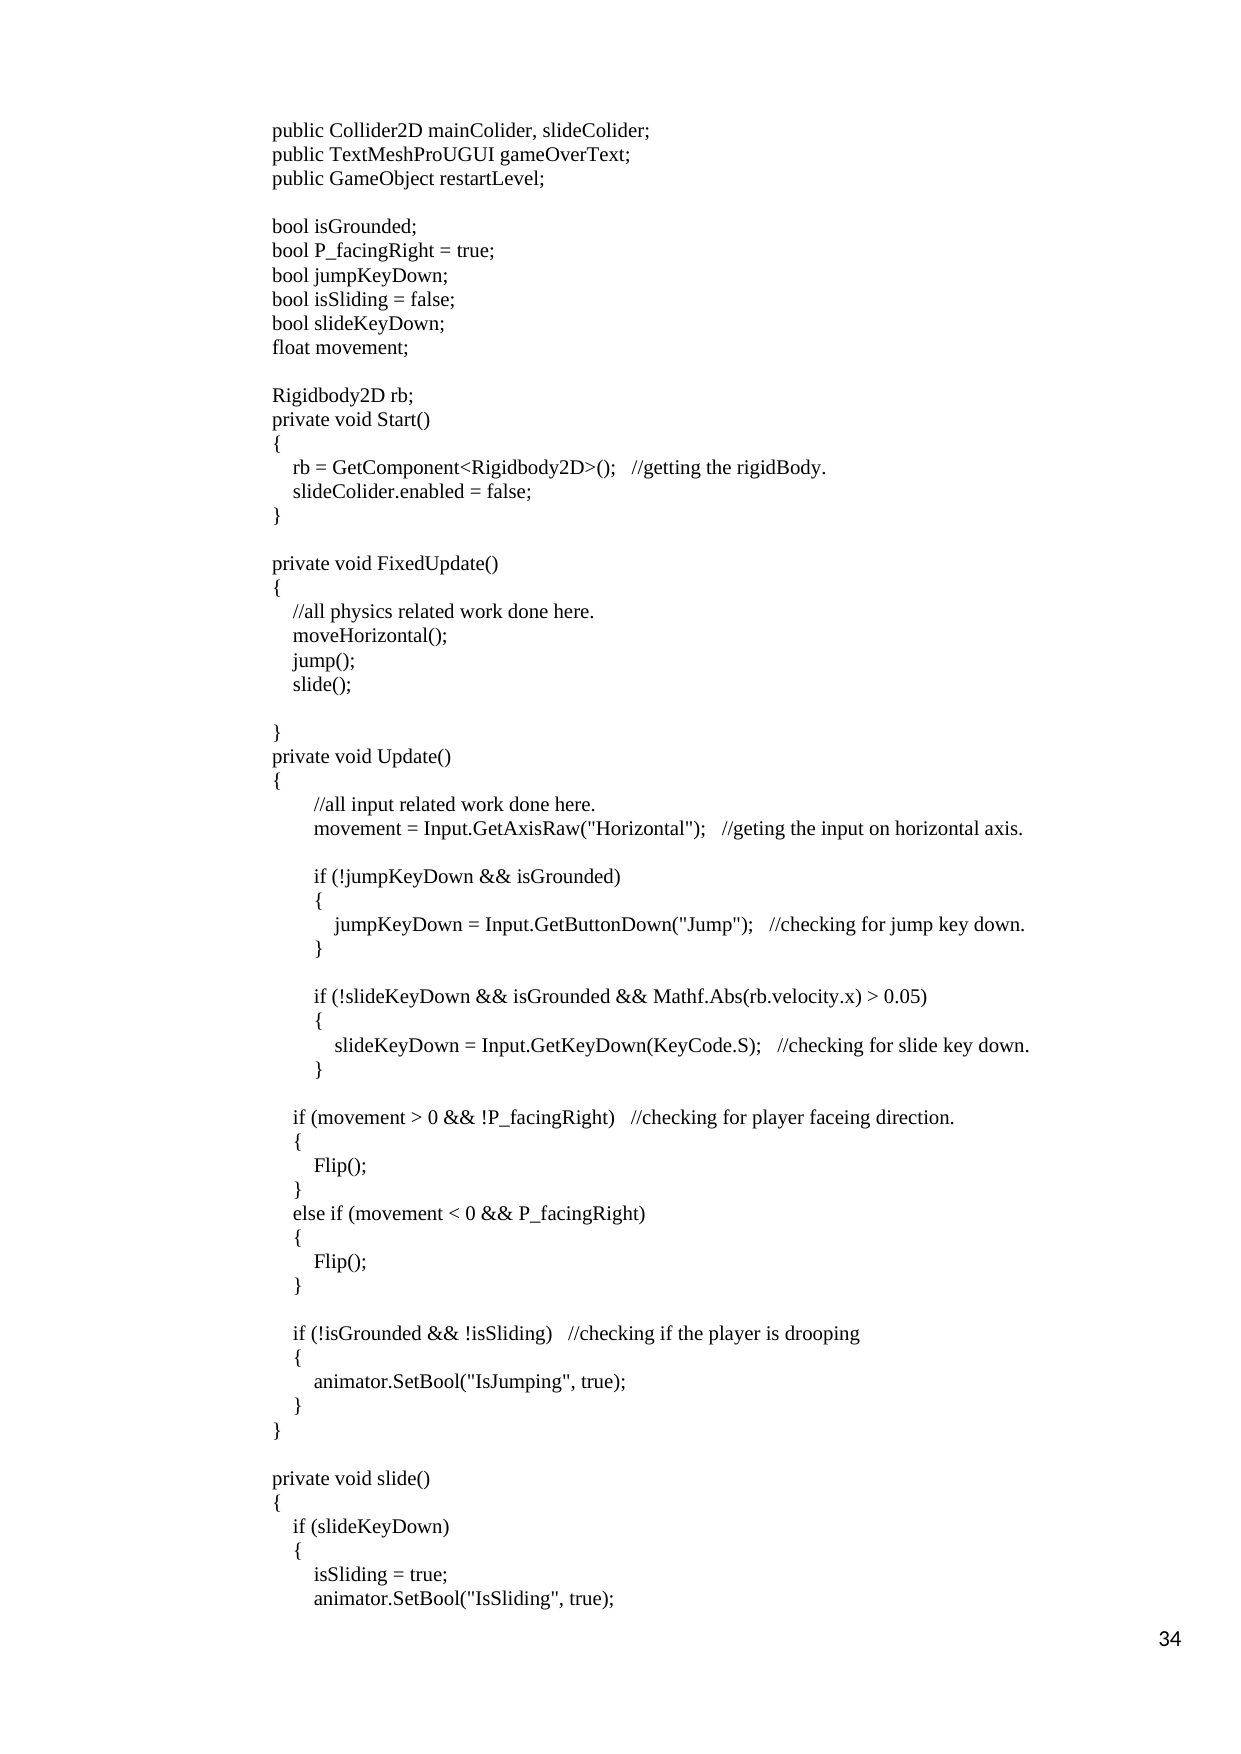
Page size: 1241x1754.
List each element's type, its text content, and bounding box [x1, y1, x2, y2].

text bool isSliding = false; [177, 287, 1181, 311]
text private void Update() [177, 744, 1181, 768]
text public TextMeshProUGUI gameOverText; [177, 142, 1181, 166]
text if (!jumpKeyDown && isGrounded) [177, 864, 1181, 888]
text if (!isGrounded && !isSliding) //checking if the player is drooping [177, 1321, 1181, 1345]
text jump(); [177, 647, 1181, 672]
text { [177, 575, 1181, 599]
text moveHorizontal(); [177, 623, 1181, 647]
text if (movement > 0 && !P_facingRight) //checking for player faceing direction. [177, 1105, 1181, 1129]
text } [177, 936, 1181, 960]
text bool slideKeyDown; [177, 311, 1181, 335]
text { [177, 1129, 1181, 1153]
text { [177, 1538, 1181, 1562]
text if (!slideKeyDown && isGrounded && Mathf.Abs(rb.velocity.x) > 0.05) [177, 984, 1181, 1008]
text bool isGrounded; [177, 214, 1181, 238]
text animator.SetBool("IsSliding", true); [177, 1586, 1181, 1610]
text slideColider.enabled = false; [177, 479, 1181, 503]
text { [177, 1490, 1181, 1514]
text { [177, 431, 1181, 455]
text { [177, 1008, 1181, 1032]
text else if (movement < 0 && P_facingRight) [177, 1201, 1181, 1225]
text } [177, 1273, 1181, 1297]
text movement = Input.GetAxisRaw("Horizontal"); //geting the input on horizontal axis. [177, 816, 1181, 840]
text } [177, 1393, 1181, 1417]
text private void FixedUpdate() [177, 551, 1181, 575]
text slideKeyDown = Input.GetKeyDown(KeyCode.S); //checking for slide key down. [177, 1032, 1181, 1057]
text jumpKeyDown = Input.GetButtonDown("Jump"); //checking for jump key down. [177, 912, 1181, 936]
text { [177, 1345, 1181, 1369]
text animator.SetBool("IsJumping", true); [177, 1369, 1181, 1393]
text { [177, 768, 1181, 792]
text bool P_facingRight = true; [177, 238, 1181, 262]
text if (slideKeyDown) [177, 1514, 1181, 1538]
text float movement; [177, 335, 1181, 359]
text public GameObject restartLevel; [177, 166, 1181, 190]
text isSliding = true; [177, 1562, 1181, 1586]
text { [177, 1225, 1181, 1249]
text } [177, 503, 1181, 527]
text } [177, 1177, 1181, 1201]
text } [177, 1417, 1181, 1442]
text slide(); [177, 672, 1181, 696]
text Flip(); [177, 1249, 1181, 1273]
text Rigidbody2D rb; [177, 383, 1181, 407]
text rb = GetComponent<Rigidbody2D>(); //getting the rigidBody. [177, 455, 1181, 479]
text } [177, 1057, 1181, 1081]
text private void Start() [177, 407, 1181, 431]
text //all input related work done here. [177, 792, 1181, 816]
text //all physics related work done here. [177, 599, 1181, 623]
text Flip(); [177, 1153, 1181, 1177]
text } [177, 720, 1181, 744]
text { [177, 888, 1181, 912]
text public Collider2D mainColider, slideColider; [177, 118, 1181, 142]
text bool jumpKeyDown; [177, 262, 1181, 287]
text private void slide() [177, 1466, 1181, 1490]
